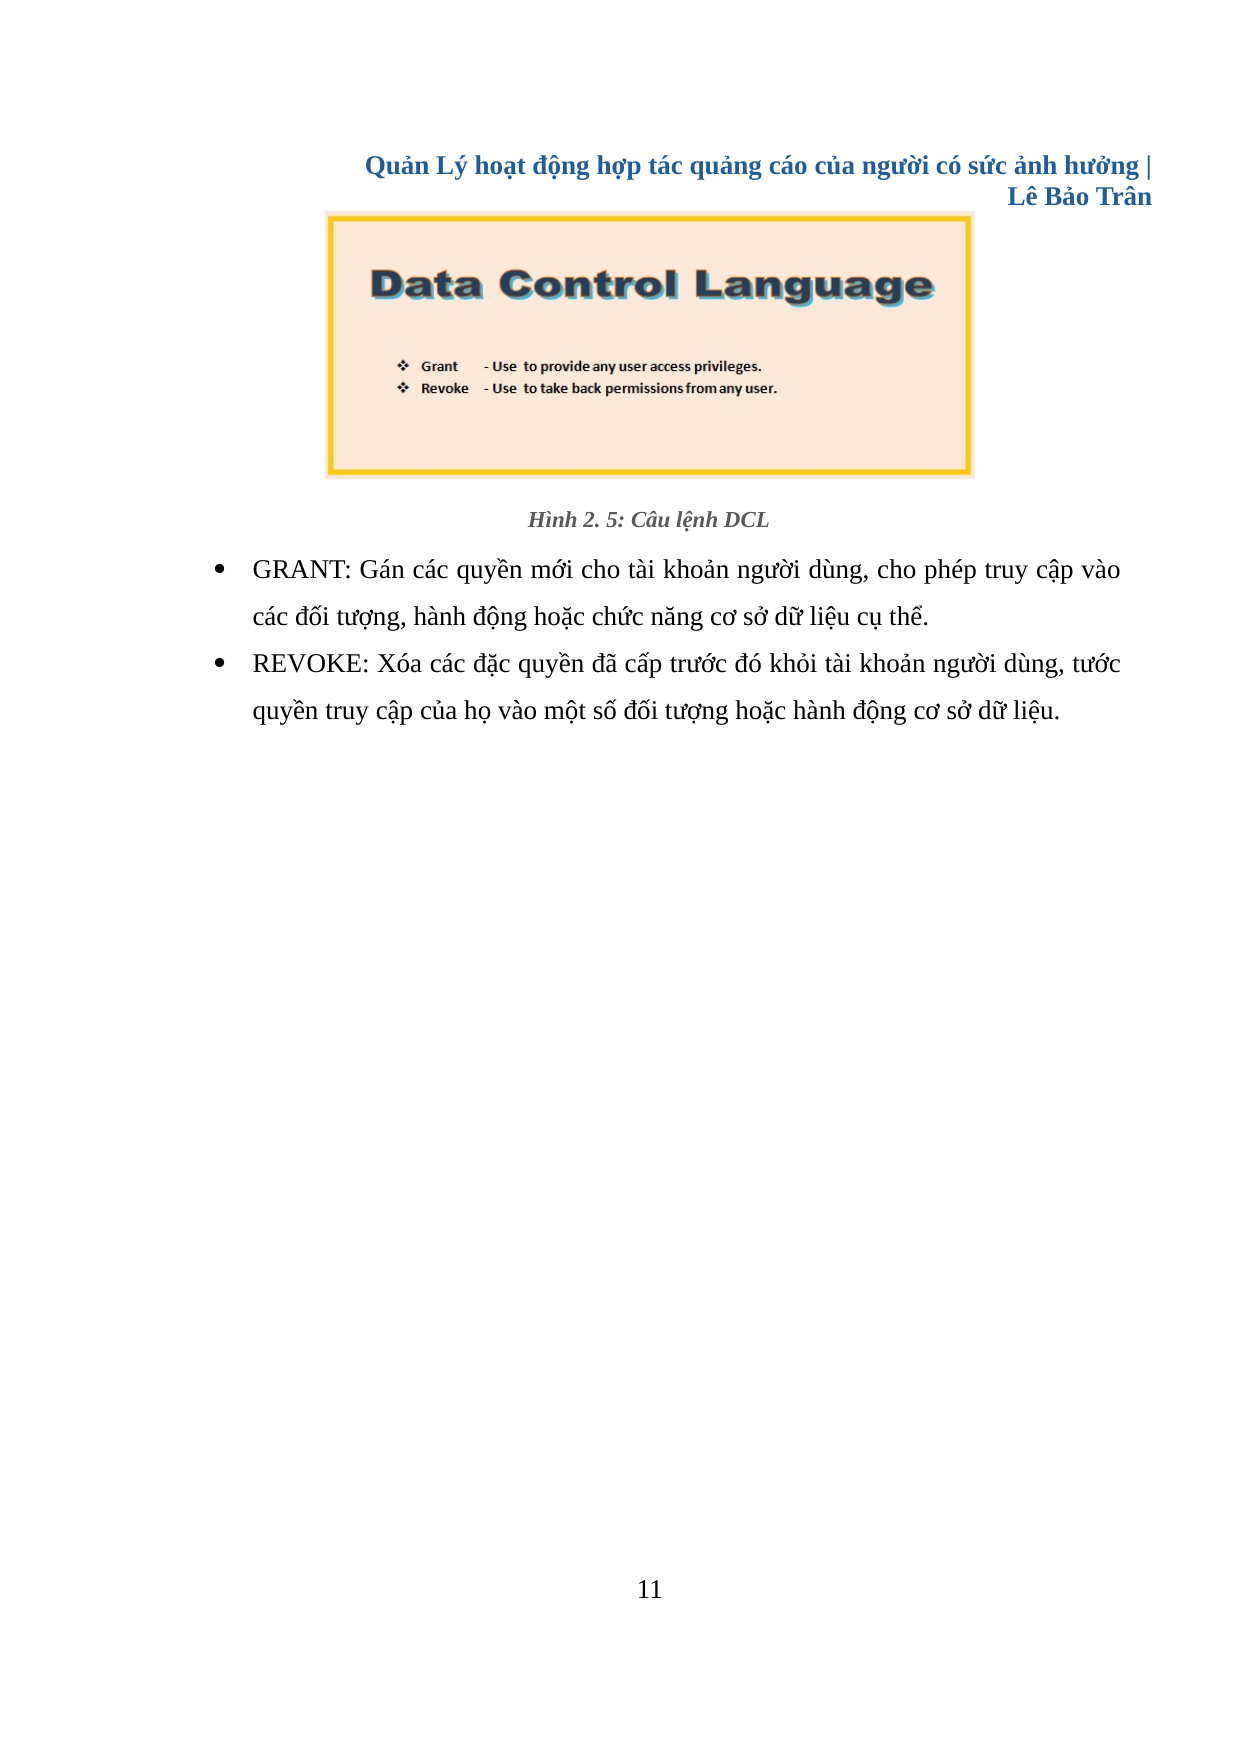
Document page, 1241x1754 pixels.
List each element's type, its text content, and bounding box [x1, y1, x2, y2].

picture [325, 211, 975, 479]
list REVOKE: Xóa các đặc quyền đã cấp trước đó khỏi tài khoản người dùng, tước quyền truy cập của họ vào một số đối tượng hoặc hành động cơ sở dữ liệu. [215, 647, 1122, 725]
list GRANT: Gán các quyền mới cho tài khoản người dùng, cho phép truy cập vào các đối tượng, hành động hoặc chức năng cơ sở dữ liệu cụ thể. [215, 554, 1122, 632]
text Hình 2. 5: Câu lệnh DCL [177, 506, 1122, 533]
